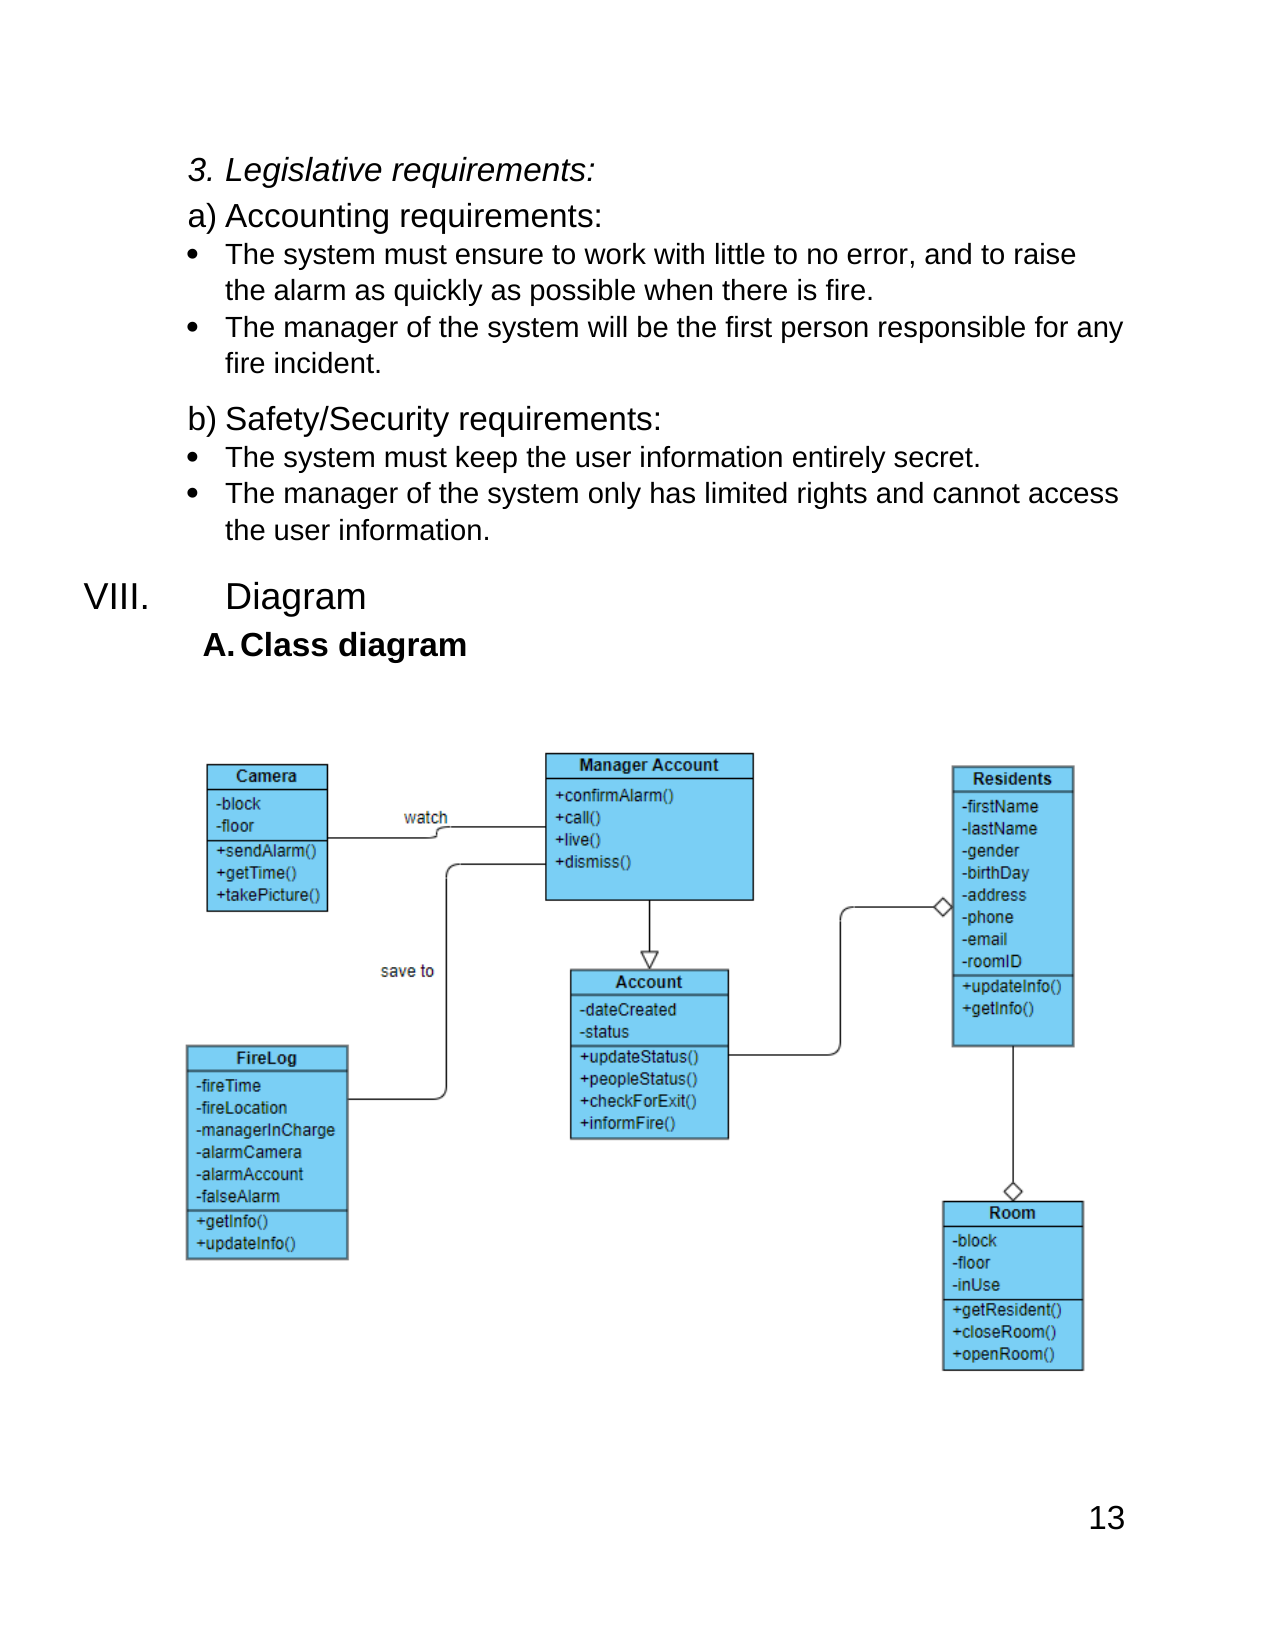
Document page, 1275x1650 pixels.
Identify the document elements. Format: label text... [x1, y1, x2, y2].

subtitle Accounting requirements: [187, 196, 1125, 234]
list The manager of the system only has limited rights and cannot access the user information. [187, 477, 1125, 546]
subtitle Safety/Security requirements: [187, 399, 1125, 437]
subtitle Legislative requirements: [187, 150, 1125, 188]
list The manager of the system will be the first person responsible for any fire incident. [187, 309, 1125, 379]
list The system must keep the user information entirely secret. [187, 440, 1125, 474]
picture [150, 666, 1125, 1472]
subtitle Diagram [150, 574, 1125, 617]
subtitle Class diagram [202, 625, 1125, 663]
list The system must ensure to work with little to no error, and to raise the alarm as quickly as possible when there is fire. [187, 237, 1125, 307]
